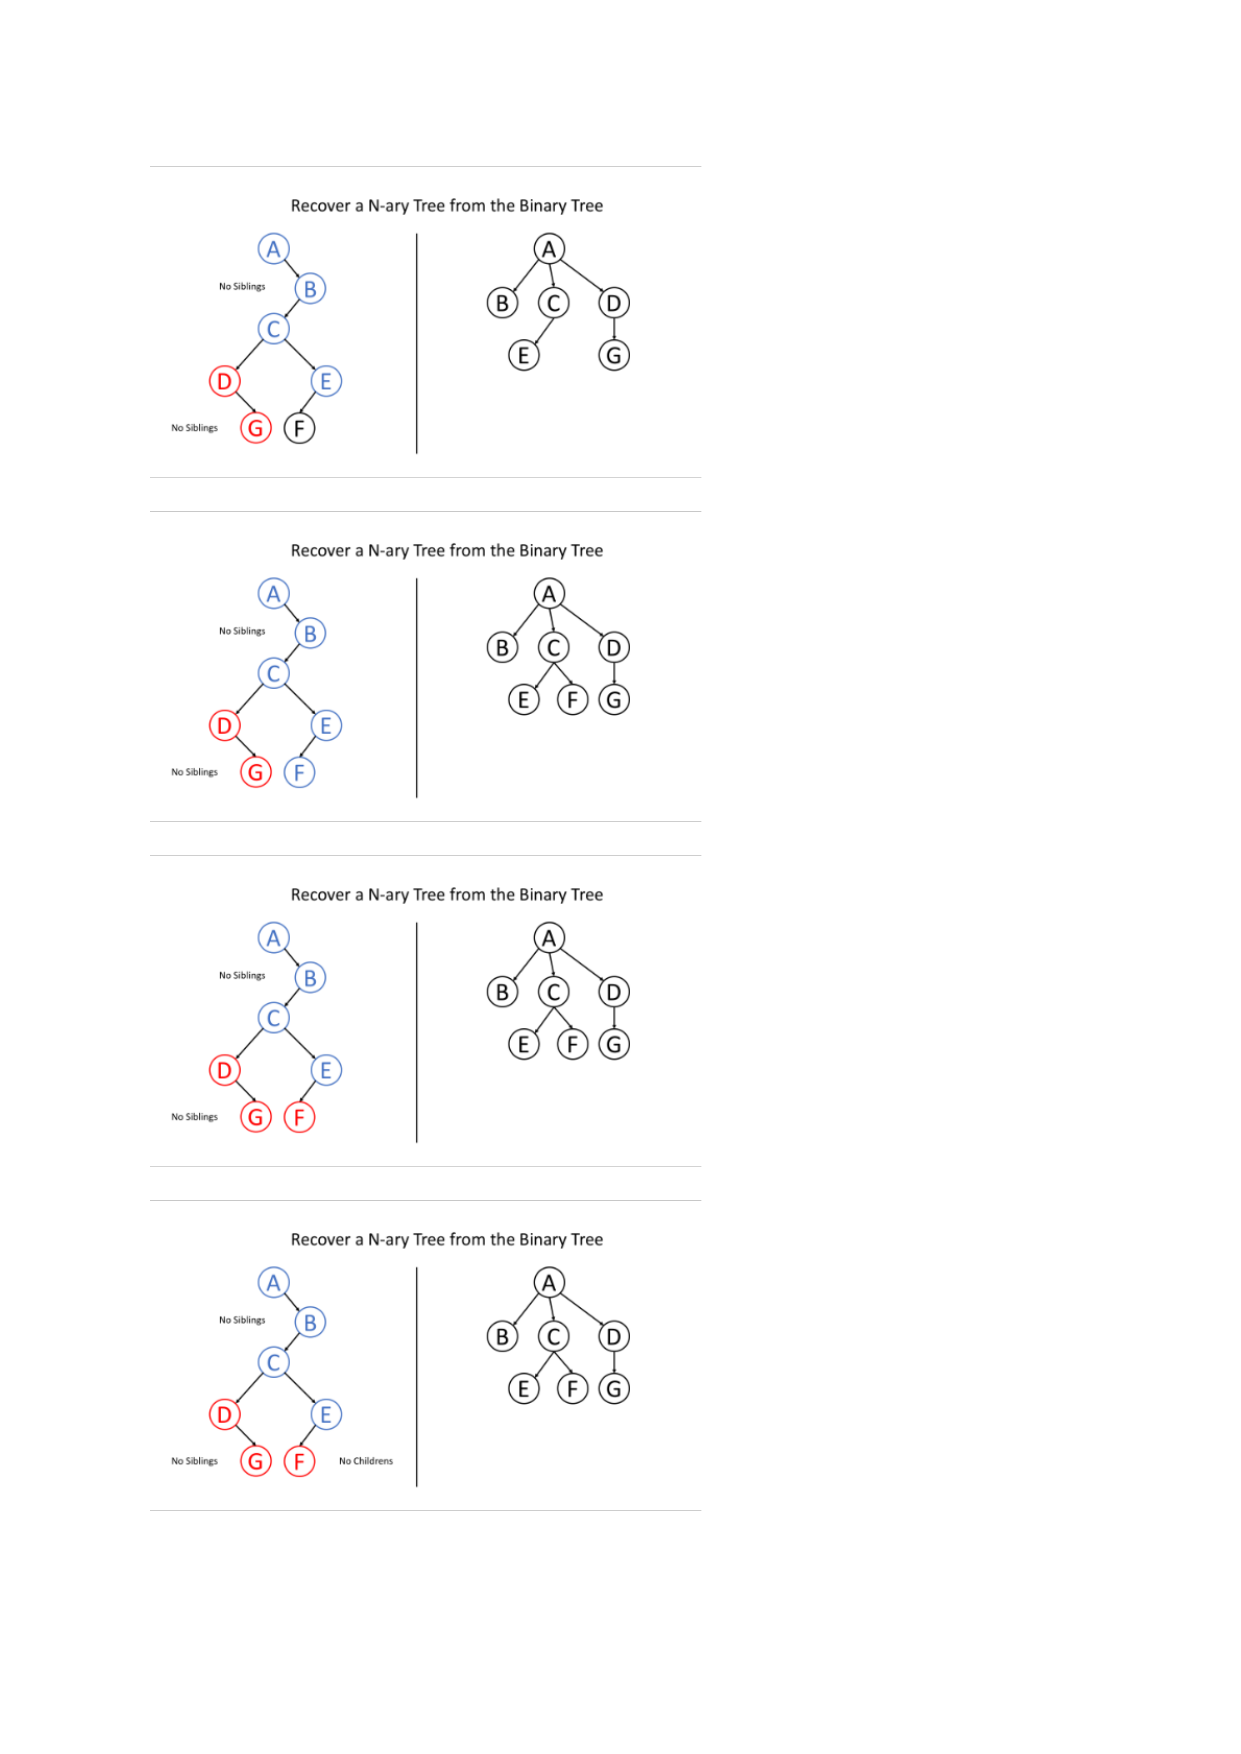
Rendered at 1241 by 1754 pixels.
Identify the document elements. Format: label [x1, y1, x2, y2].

picture [150, 150, 702, 1528]
